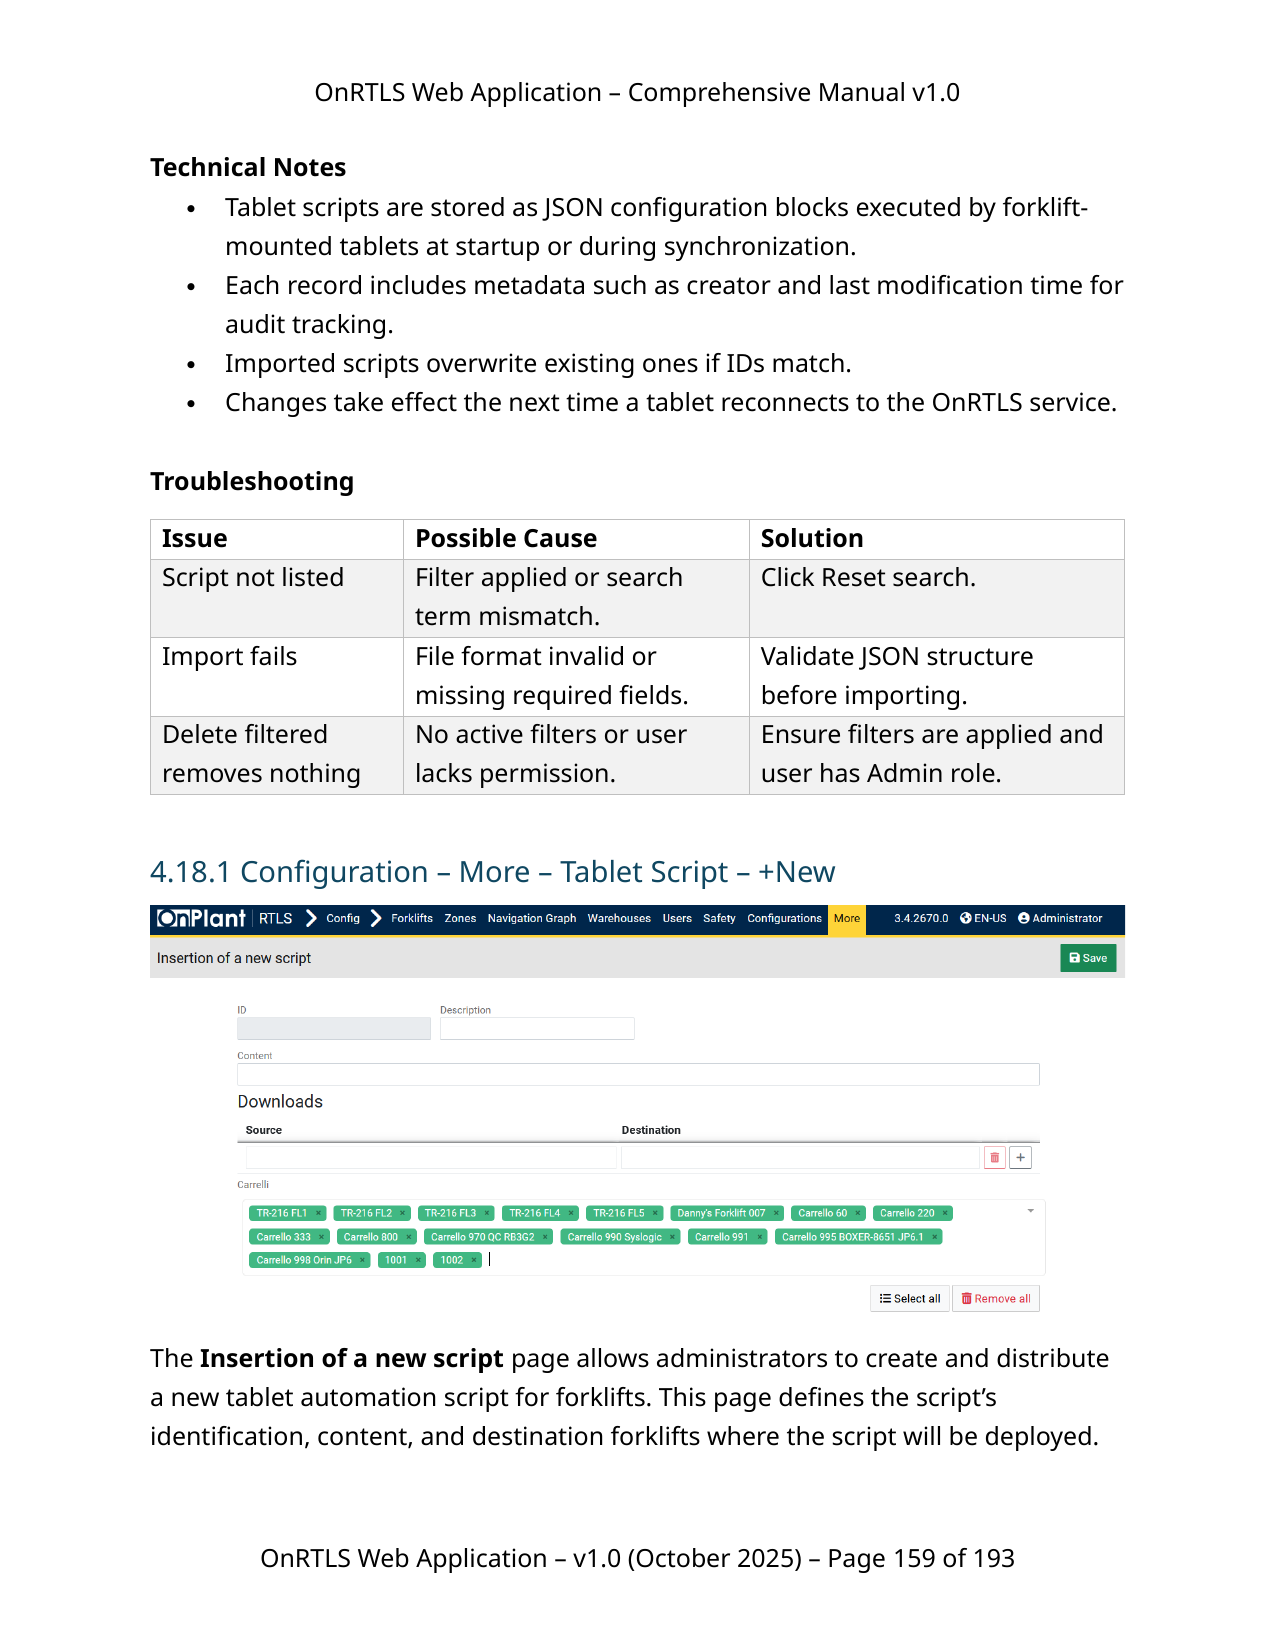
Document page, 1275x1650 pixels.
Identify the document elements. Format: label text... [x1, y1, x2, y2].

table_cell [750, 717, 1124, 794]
text Troubleshooting [150, 463, 1125, 497]
text Technical Notes [150, 150, 1125, 184]
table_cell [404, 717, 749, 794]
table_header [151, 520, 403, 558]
list Imported scripts overwrite existing ones if IDs match. [187, 346, 1125, 380]
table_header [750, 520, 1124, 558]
list Changes take effect the next time a tablet reconnects to the OnRTLS service. [187, 385, 1125, 458]
picture [150, 905, 1125, 1336]
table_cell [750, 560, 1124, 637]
text The Insertion of a new script page allows administrators to create and distribute a new tablet automation script for forklifts. This page defines the script’s identification, content, and destination forklifts where the script will be deployed. [150, 1340, 1125, 1492]
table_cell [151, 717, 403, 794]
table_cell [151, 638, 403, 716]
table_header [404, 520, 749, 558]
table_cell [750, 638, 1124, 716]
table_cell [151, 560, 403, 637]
list Each record includes metadata such as creator and last modification time for audit tracking. [187, 267, 1125, 341]
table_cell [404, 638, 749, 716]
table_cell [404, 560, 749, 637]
list Tablet scripts are stored as JSON configuration blocks executed by forklift-mounted tablets at startup or during synchronization. [187, 189, 1125, 262]
subtitle 4.18.1 Configuration – More – Tablet Script – +New [150, 851, 1125, 891]
